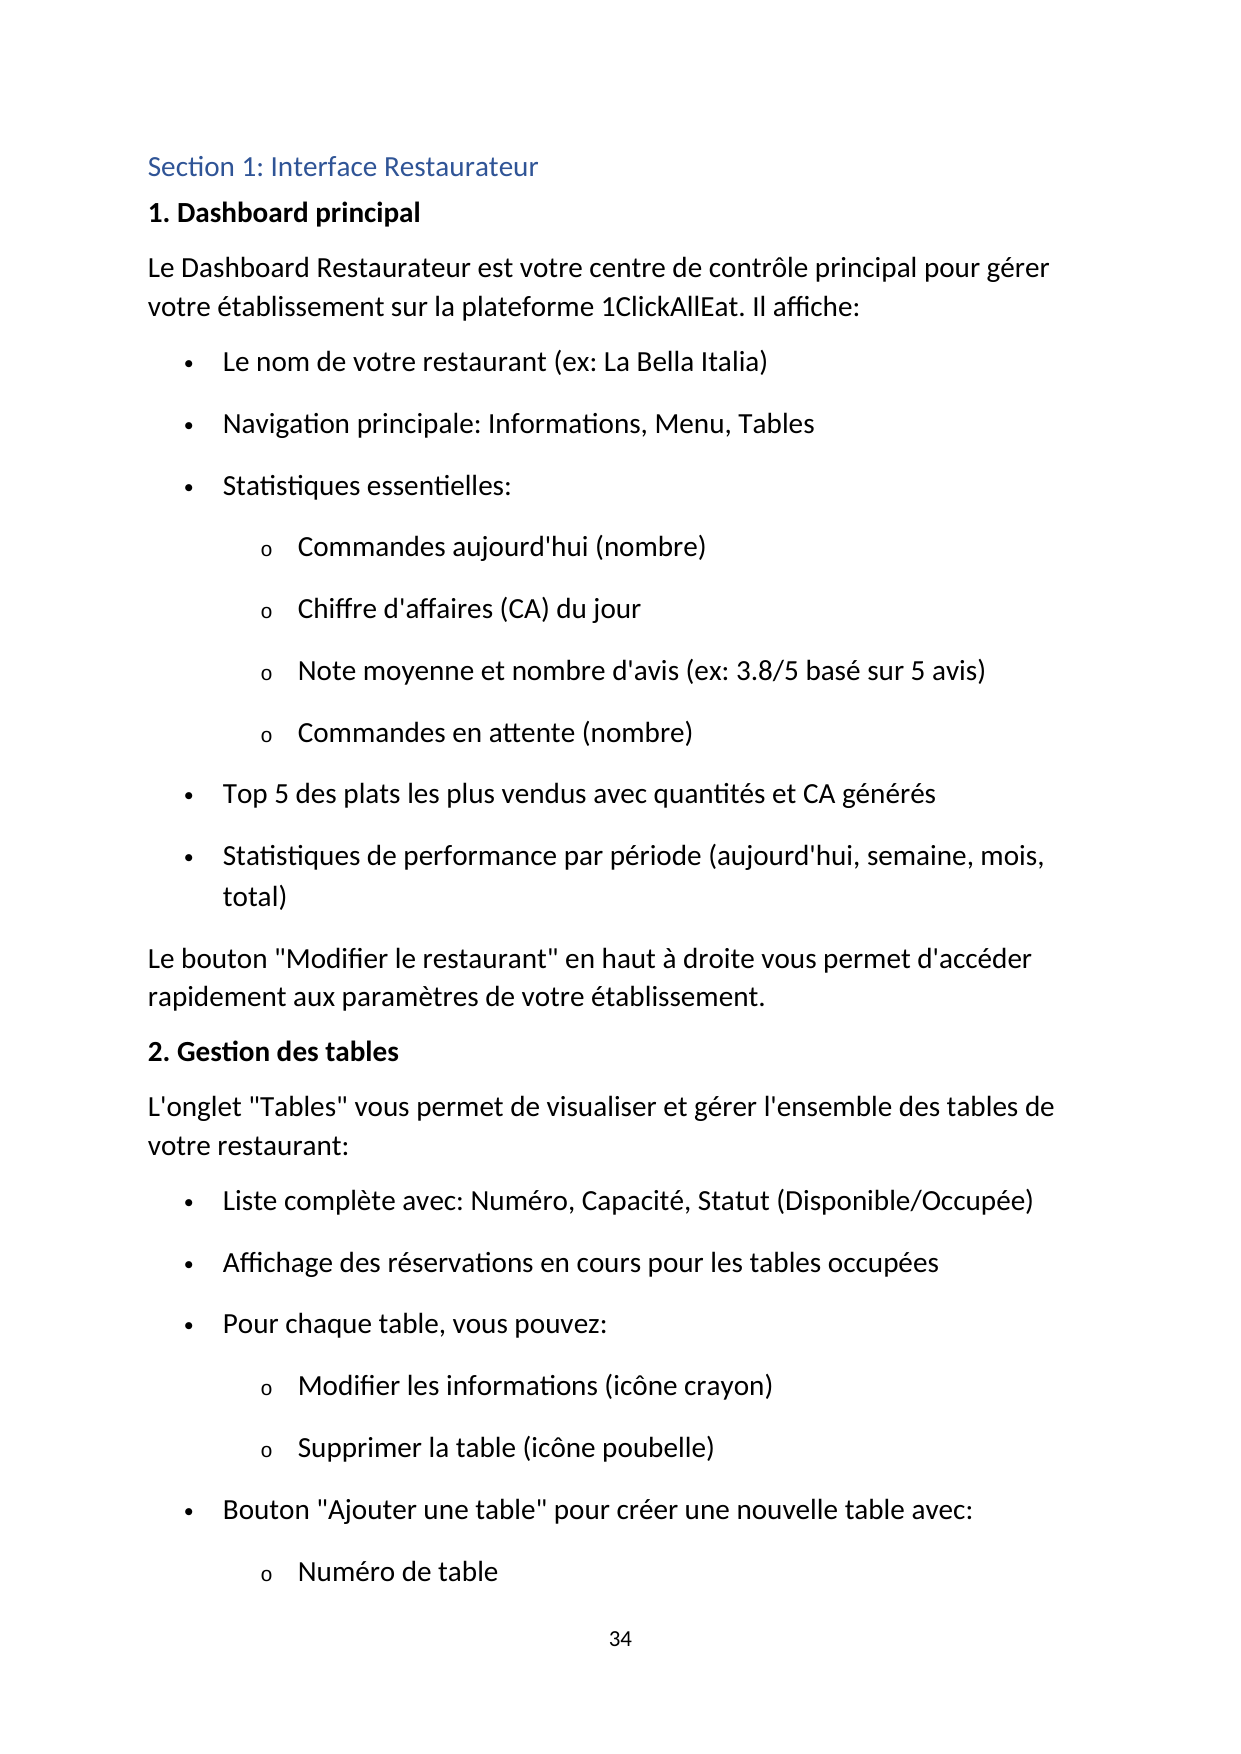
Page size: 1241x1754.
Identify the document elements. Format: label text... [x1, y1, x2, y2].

subtitle Section 1: Interface Restaurateur [148, 148, 1093, 183]
text 1. Dashboard principal [148, 194, 1093, 230]
list Liste complète avec: Numéro, Capacité, Statut (Disponible/Occupée) [185, 1182, 1093, 1218]
list Numéro de table [260, 1553, 1093, 1588]
list Pour chaque table, vous pouvez: [185, 1306, 1093, 1341]
text 2. Gestion des tables [148, 1033, 1093, 1069]
text L'onglet "Tables" vous permet de visualiser et gérer l'ensemble des tables de votre restaurant: [148, 1088, 1093, 1163]
list Note moyenne et nombre d'avis (ex: 3.8/5 basé sur 5 avis) [260, 652, 1093, 687]
list Supprimer la table (icône poubelle) [260, 1429, 1093, 1465]
list Navigation principale: Informations, Menu, Tables [185, 405, 1093, 440]
list Chiffre d'affaires (CA) du jour [260, 590, 1093, 626]
list Bouton "Ajouter une table" pour créer une nouvelle table avec: [185, 1491, 1093, 1527]
list Modifier les informations (icône crayon) [260, 1367, 1093, 1403]
list Affichage des réservations en cours pour les tables occupées [185, 1244, 1093, 1279]
list Top 5 des plats les plus vendus avec quantités et CA générés [185, 775, 1093, 811]
list Le nom de votre restaurant (ex: La Bella Italia) [185, 343, 1093, 379]
text Le Dashboard Restaurateur est votre centre de contrôle principal pour gérer votre établissement sur la plateforme 1ClickAllEat. Il affiche: [148, 249, 1093, 323]
list Statistiques essentielles: [185, 467, 1093, 502]
text Le bouton "Modifier le restaurant" en haut à droite vous permet d'accéder rapidement aux paramètres de votre établissement. [148, 940, 1093, 1014]
list Commandes en attente (nombre) [260, 714, 1093, 749]
list Statistiques de performance par période (aujourd'hui, semaine, mois, total) [185, 837, 1093, 914]
list Commandes aujourd'hui (nombre) [260, 528, 1093, 564]
